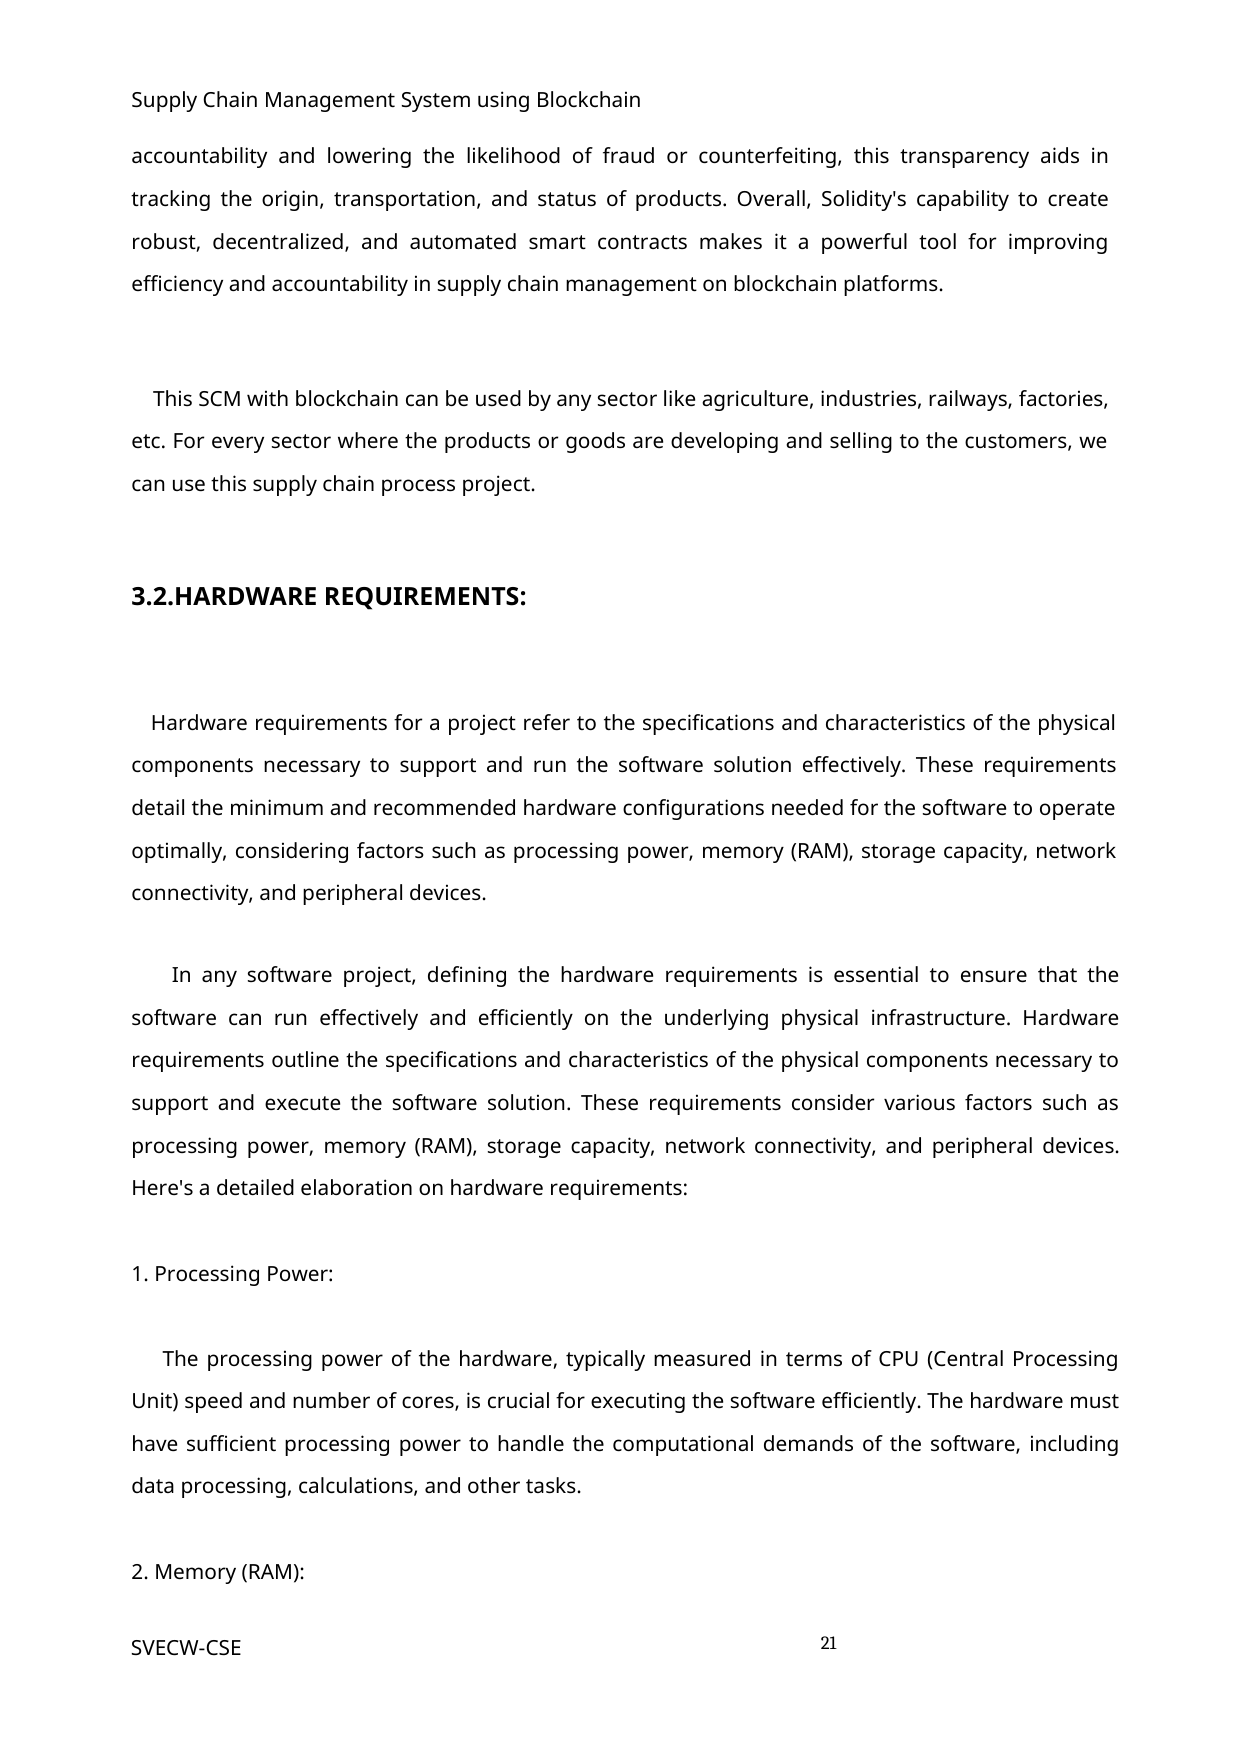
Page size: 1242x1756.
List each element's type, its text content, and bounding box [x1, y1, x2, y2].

text The processing power of the hardware, typically measured in terms of CPU (Central Processing Unit) speed and number of cores, is crucial for executing the software efficiently. The hardware must have sufficient processing power to handle the computational demands of the software, including data processing, calculations, and other tasks. [131, 1344, 1121, 1500]
text In any software project, defining the hardware requirements is essential to ensure that the software can run effectively and efficiently on the underlying physical infrastructure. Hardware requirements outline the specifications and characteristics of the physical components necessary to support and execute the software solution. These requirements consider various factors such as processing power, memory (RAM), storage capacity, network connectivity, and peripheral devices. Here's a detailed elaboration on hardware requirements: [131, 960, 1121, 1202]
subtitle 3.2.HARDWARE REQUIREMENTS: [131, 579, 1121, 613]
text 1. Processing Power: [131, 1259, 1121, 1287]
text 2. Memory (RAM): [131, 1557, 1121, 1585]
text Hardware requirements for a project refer to the specifications and characteristics of the physical components necessary to support and run the software solution effectively. These requirements detail the minimum and recommended hardware configurations needed for the software to operate optimally, considering factors such as processing power, memory (RAM), storage capacity, network connectivity, and peripheral devices. [131, 708, 1118, 907]
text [131, 142, 1110, 298]
text This SCM with blockchain can be used by any sector like agriculture, industries, railways, factories, etc. For every sector where the products or goods are developing and selling to the customers, we can use this supply chain process project. [131, 384, 1110, 497]
